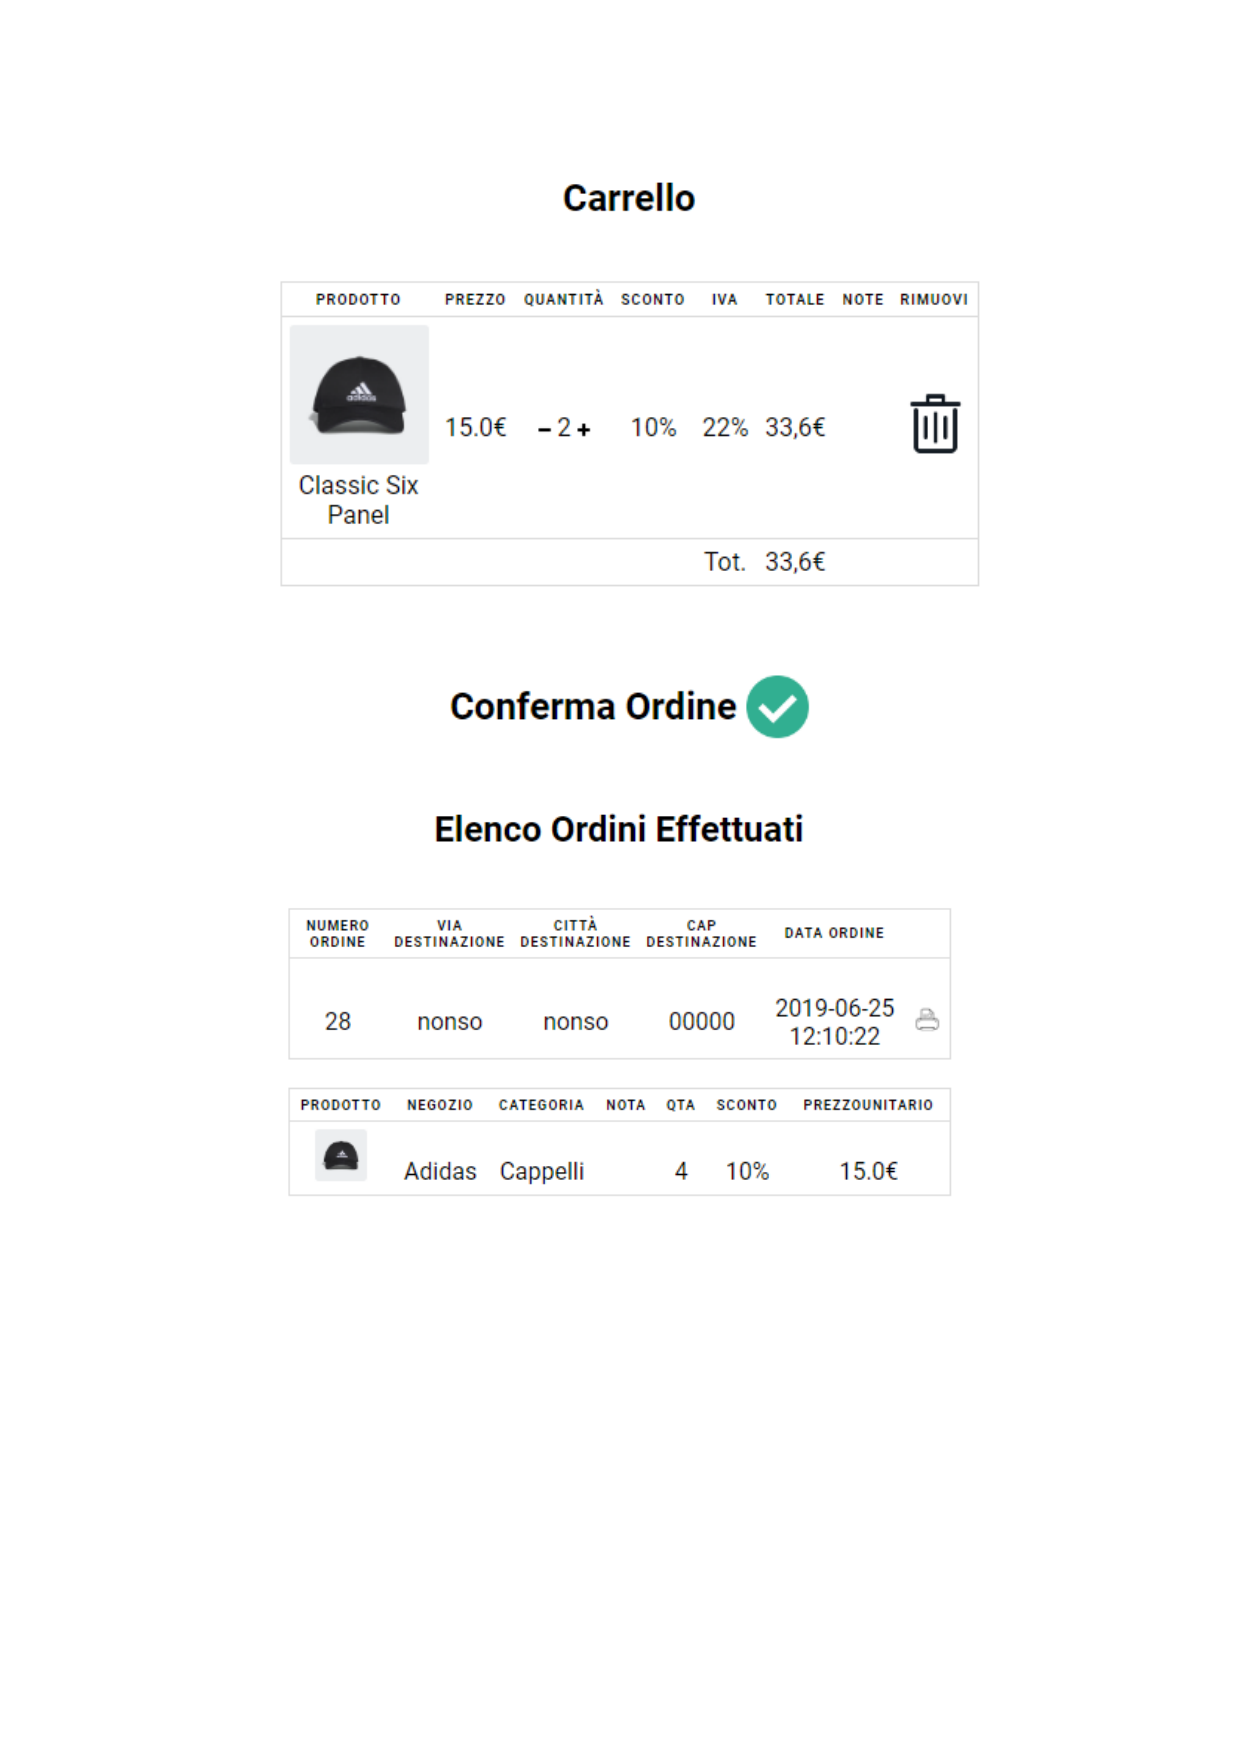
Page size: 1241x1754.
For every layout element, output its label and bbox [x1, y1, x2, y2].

picture [176, 147, 1064, 754]
picture [217, 772, 1024, 1260]
